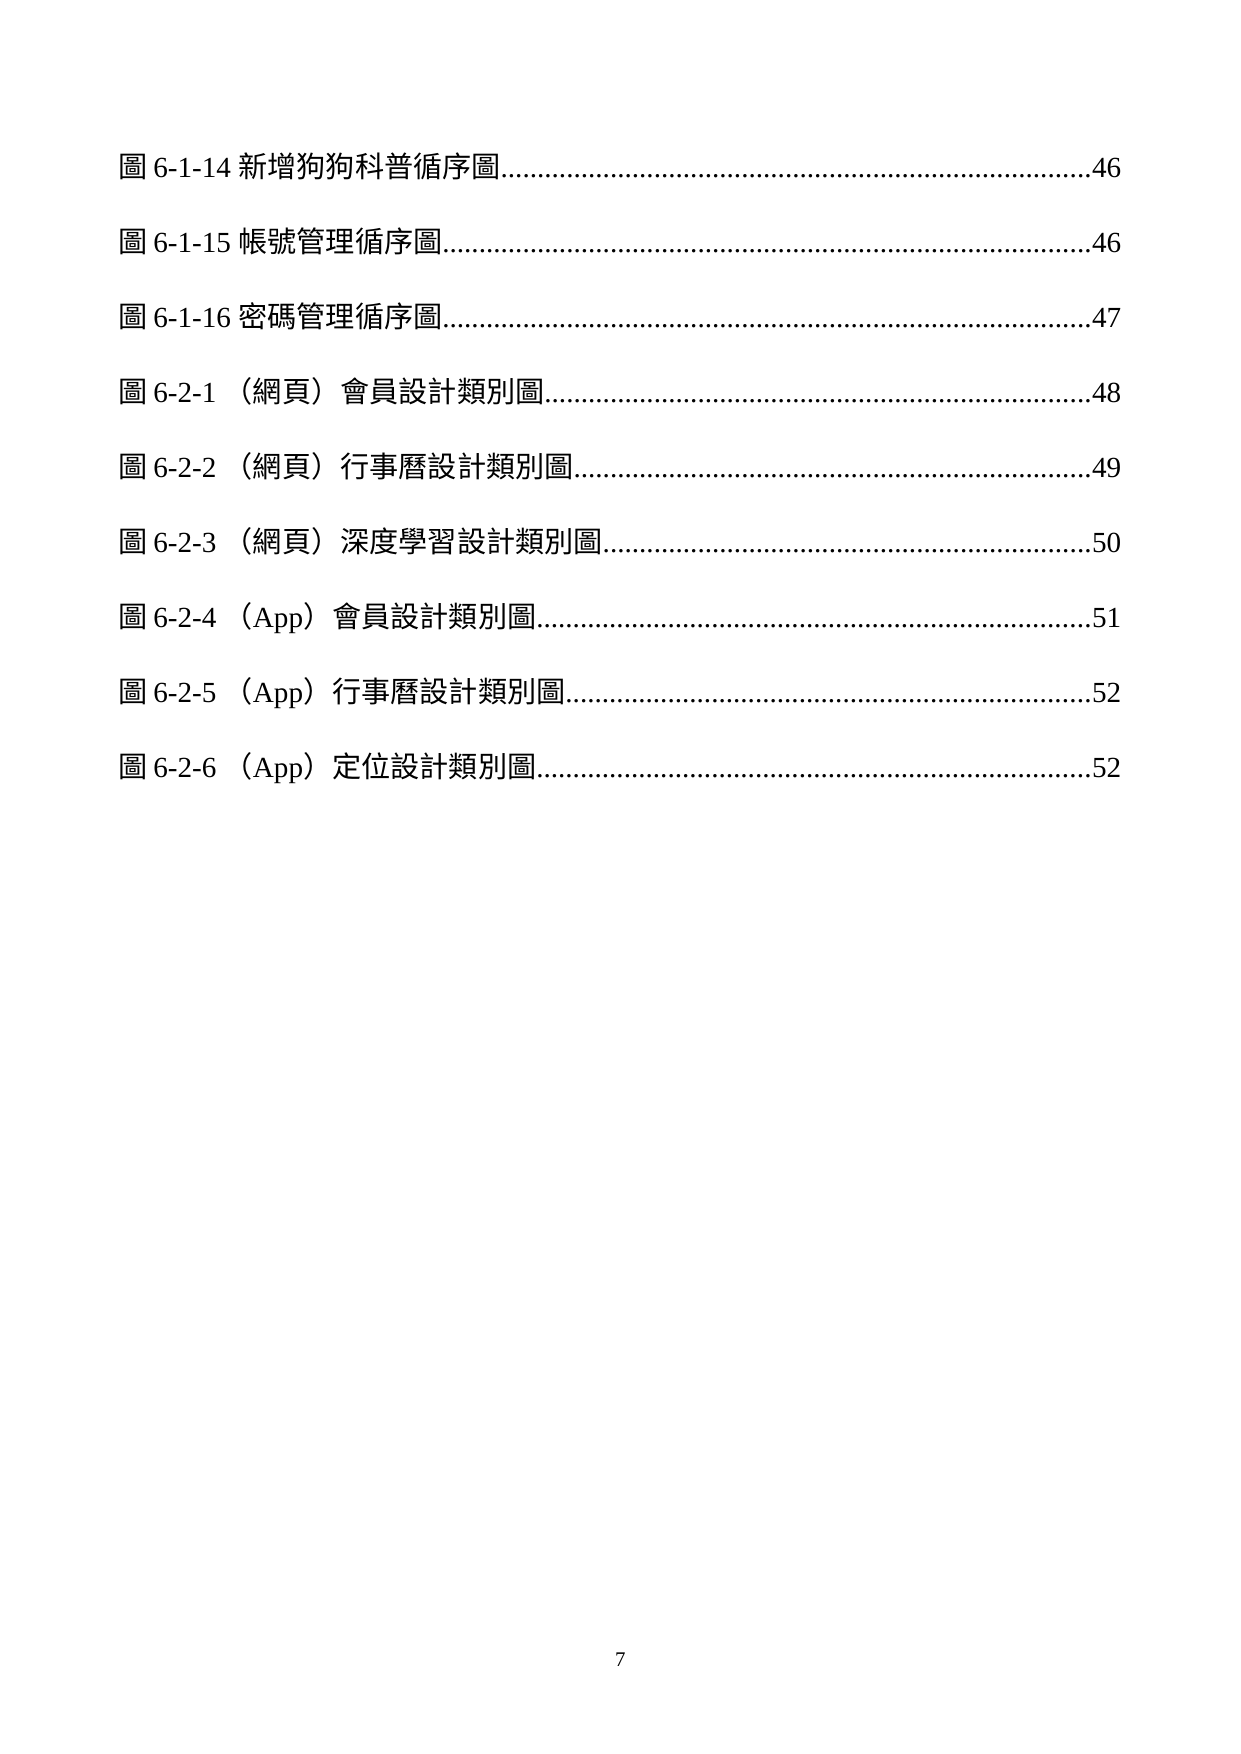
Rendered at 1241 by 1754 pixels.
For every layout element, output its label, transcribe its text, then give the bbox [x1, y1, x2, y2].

text 圖6-2-6 （App）定位設計類別圖 52 [118, 727, 1122, 802]
text 圖6-1-16 密碼管理循序圖 47 [118, 277, 1122, 352]
text 圖6-2-4 （App）會員設計類別圖 51 [118, 577, 1122, 652]
text 圖6-2-2 （網頁）行事曆設計類別圖 49 [118, 427, 1122, 502]
text 圖6-2-3 （網頁）深度學習設計類別圖 50 [118, 502, 1122, 577]
text 圖6-2-1 （網頁）會員設計類別圖 48 [118, 352, 1122, 427]
text 圖6-2-5 （App）行事曆設計類別圖 52 [118, 652, 1122, 727]
text 圖6-1-14 新增狗狗科普循序圖 46 [118, 127, 1122, 202]
text 圖6-1-15 帳號管理循序圖 46 [118, 202, 1122, 277]
